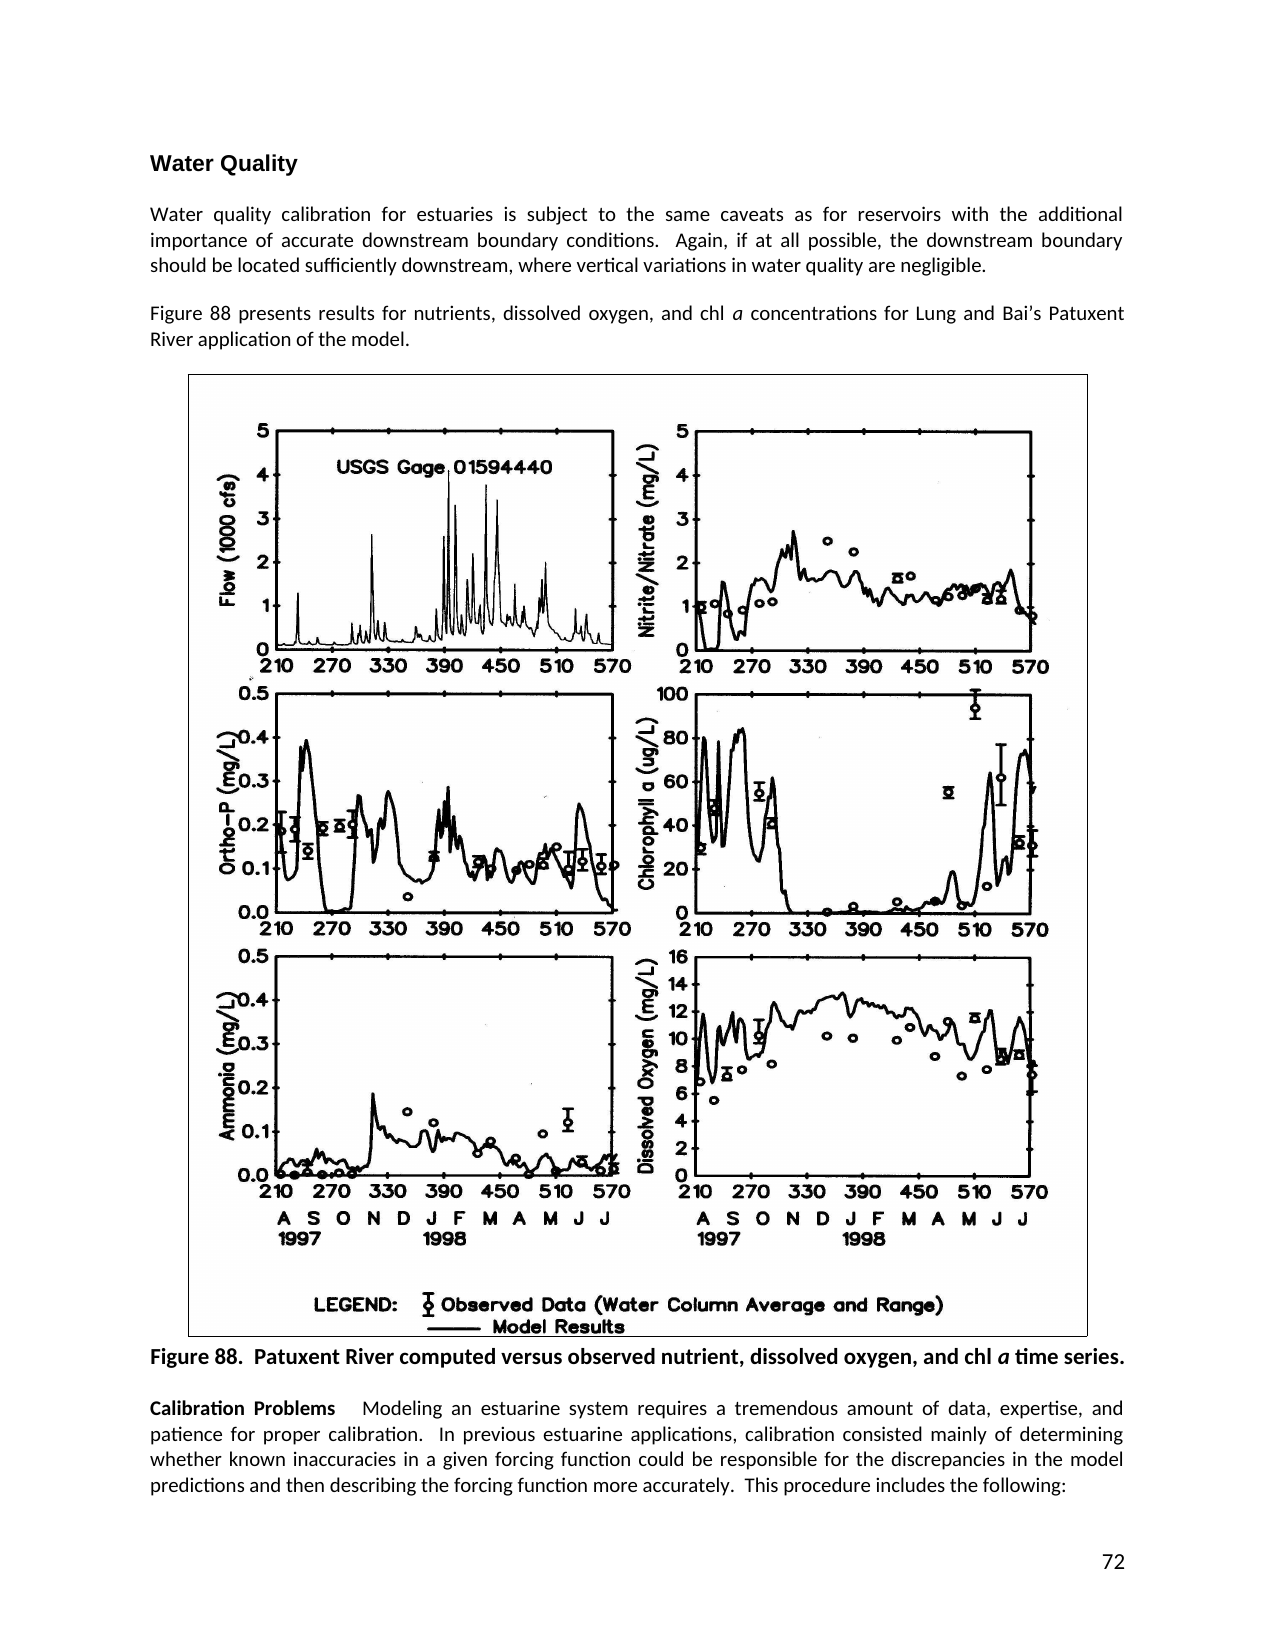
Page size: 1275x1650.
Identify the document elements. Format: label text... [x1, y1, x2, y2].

text Calibration Problems Modeling an estuarine system requires a tremendous amount of data, expertise, and patience for proper calibration. In previous estuarine applications, calibration consisted mainly of determining whether known inaccuracies in a given forcing function could be responsible for the discrepancies in the model predictions and then describing the forcing function more accurately. This procedure includes the following: [150, 1396, 1125, 1497]
subtitle Water Quality [150, 150, 1125, 176]
text Figure 88. Patuxent River computed versus observed nutrient, dissolved oxygen, and chl a time series. [150, 1342, 1125, 1371]
picture [189, 375, 1087, 1336]
text Water quality calibration for estuaries is subject to the same caveats as for reservoirs with the additional importance of accurate downstream boundary conditions. Again, if at all possible, the downstream boundary should be located sufficiently downstream, where vertical variations in water quality are negligible. [150, 201, 1125, 278]
text Figure 88 presents results for nutrients, dissolved oxygen, and chl a concentrations for Lung and Bai’s Patuxent River application of the model. [150, 301, 1125, 351]
